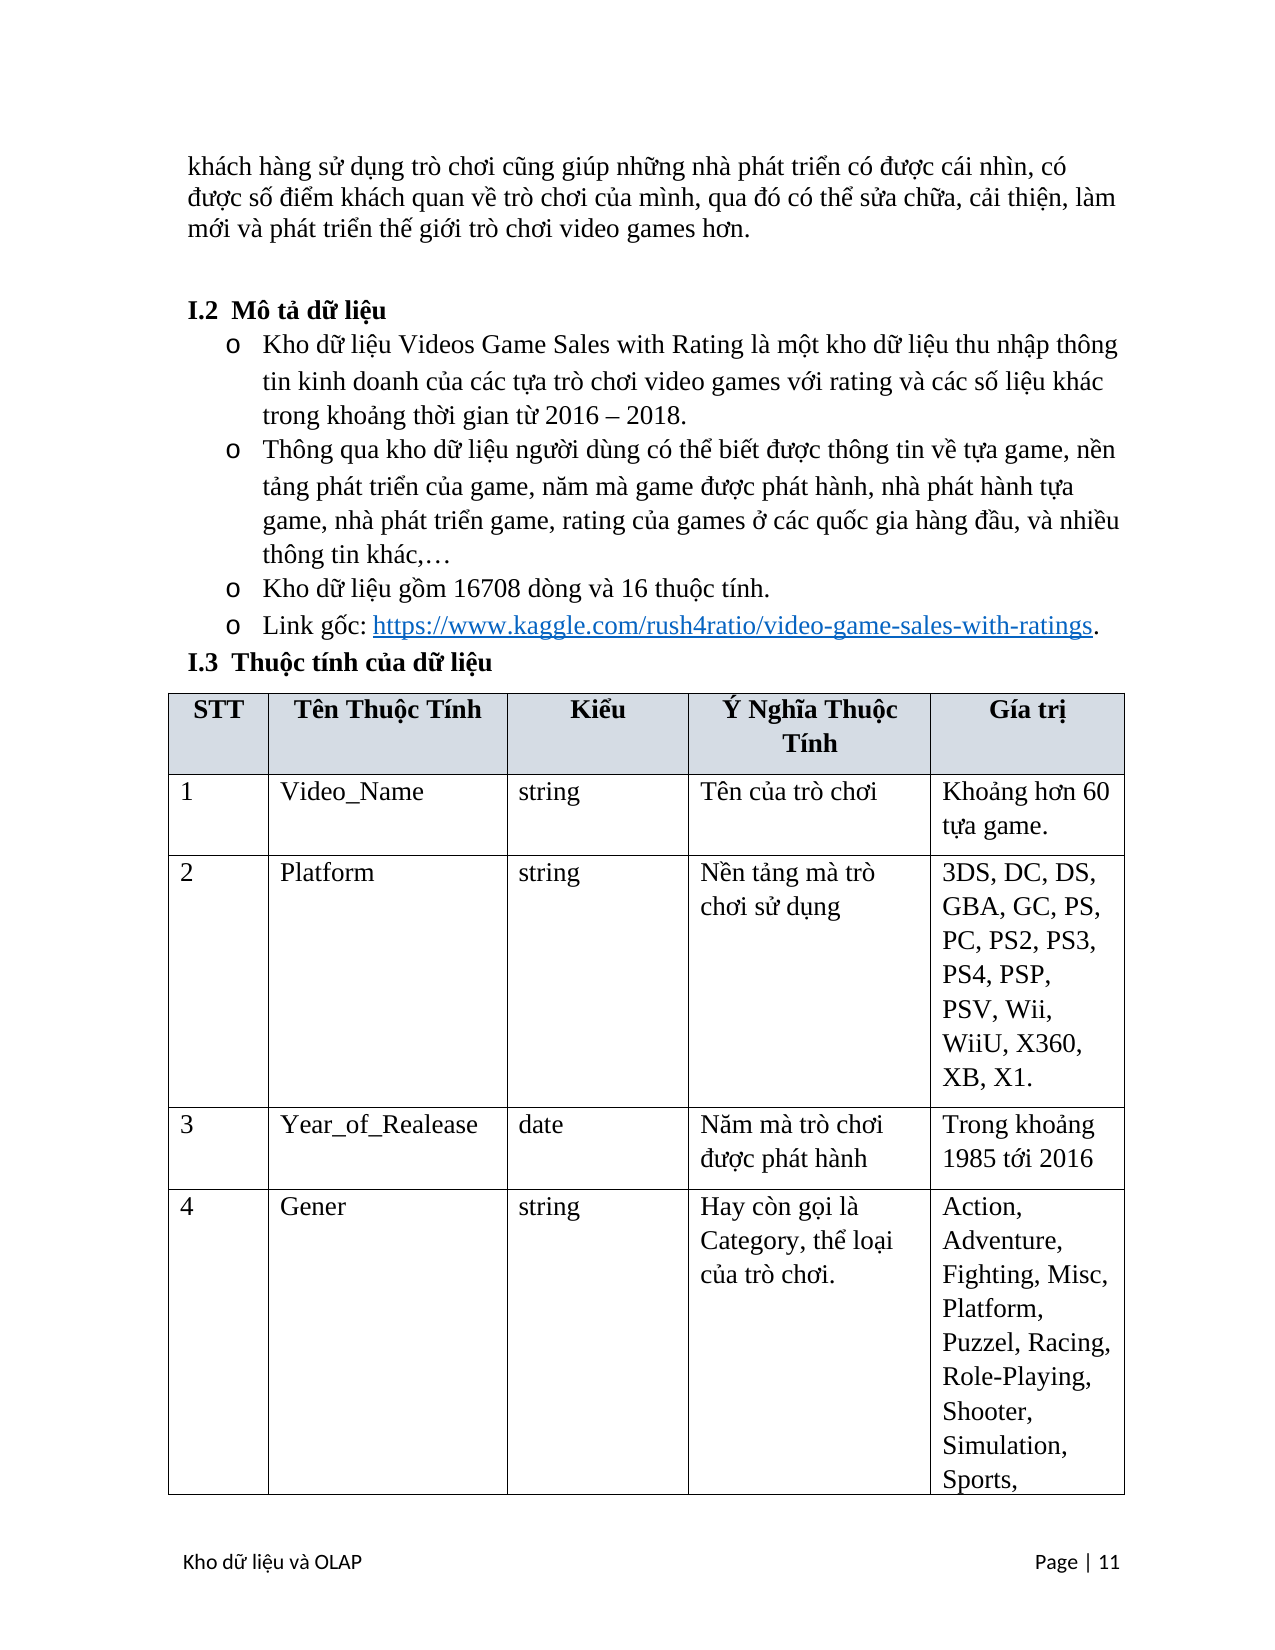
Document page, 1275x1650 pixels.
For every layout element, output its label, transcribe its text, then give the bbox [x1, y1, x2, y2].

list Link gốc: https://www.kaggle.com/rush4ratio/video-game-sales-with-ratings. [225, 609, 1125, 642]
list Kho dữ liệu gồm 16708 dòng và 16 thuộc tính. [225, 572, 1125, 606]
table_cell Video_Name [269, 775, 507, 855]
table_cell Platform [269, 856, 507, 1107]
table_cell string [508, 775, 688, 855]
table_header Tên Thuộc Tính [269, 694, 507, 774]
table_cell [689, 1190, 930, 1494]
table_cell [931, 1190, 1124, 1494]
list Thông qua kho dữ liệu người dùng có thể biết được thông tin về tựa game, nền tảng phát triển của game, năm mà game được phát hành, nhà phát hành tựa game, nhà phát triển game, rating của games ở các quốc gia hàng đầu, và nhiều thông tin khác,… [225, 433, 1125, 569]
table_cell 2 [169, 856, 268, 1107]
list Thuộc tính của dữ liệu [187, 646, 1125, 677]
table_cell Tên của trò chơi [689, 775, 930, 855]
table_cell Trong khoảng 1985 tới 2016 [931, 1108, 1124, 1189]
table_header STT [169, 694, 268, 774]
table_cell 3 [169, 1108, 268, 1189]
list Kho dữ liệu Videos Game Sales with Rating là một kho dữ liệu thu nhập thông tin kinh doanh của các tựa trò chơi video games với rating và các số liệu khác trong khoảng thời gian từ 2016 – 2018. [225, 328, 1125, 430]
table_cell date [508, 1108, 688, 1189]
table_cell string [508, 1190, 688, 1494]
table_header Kiểu [508, 694, 688, 774]
table_cell 3DS, DC, DS, GBA, GC, PS, PC, PS2, PS3, PS4, PSP, PSV, Wii, WiiU, X360, XB, X1. [931, 856, 1124, 1107]
table_header Ý Nghĩa Thuộc Tính [689, 694, 930, 774]
table_cell 1 [169, 775, 268, 855]
table_cell string [508, 856, 688, 1107]
table_cell Năm mà trò chơi được phát hành [689, 1108, 930, 1189]
table_header Gía trị [931, 694, 1124, 774]
table_cell 4 [169, 1190, 268, 1494]
table_cell Year_of_Realease [269, 1108, 507, 1189]
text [187, 150, 1125, 243]
table_cell Nền tảng mà trò chơi sử dụng [689, 856, 930, 1107]
list Mô tả dữ liệu [187, 294, 1125, 325]
table_cell Khoảng hơn 60 tựa game. [931, 775, 1124, 855]
table_cell Gener [269, 1190, 507, 1494]
